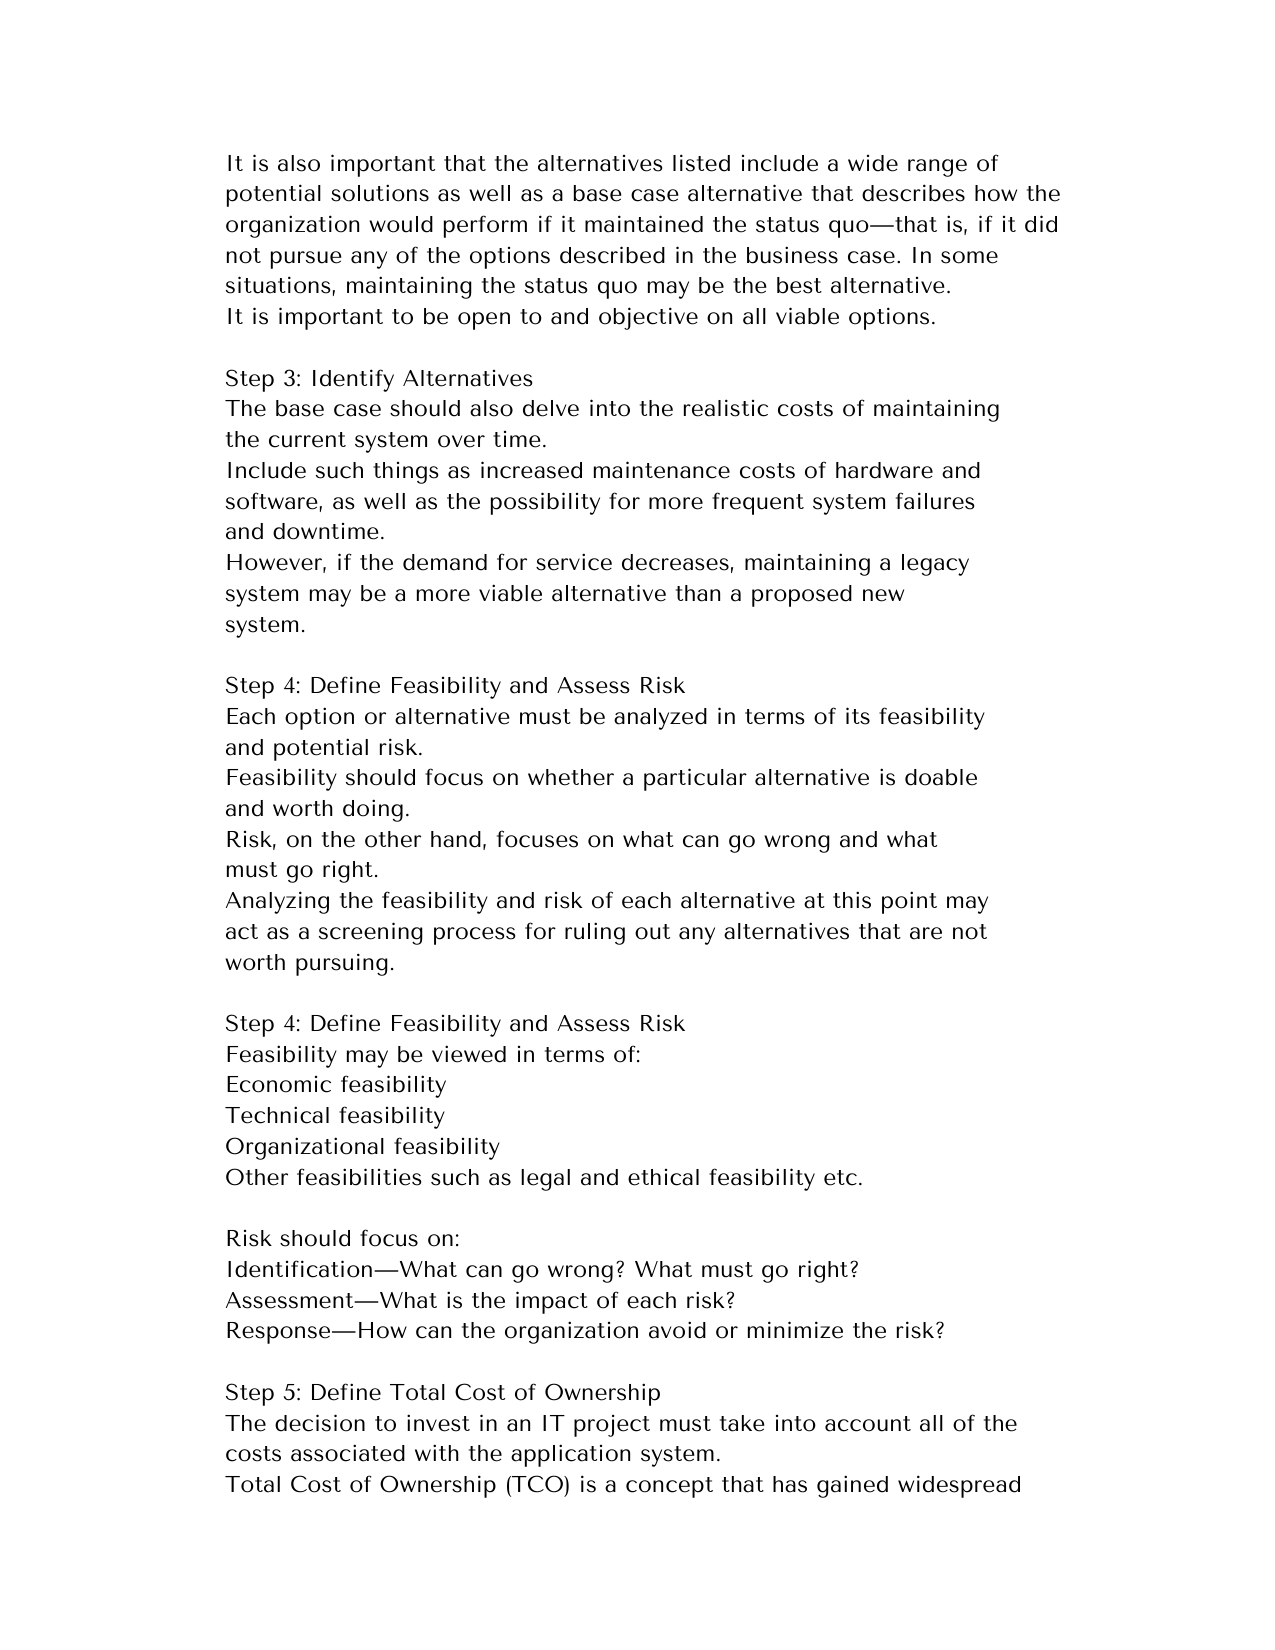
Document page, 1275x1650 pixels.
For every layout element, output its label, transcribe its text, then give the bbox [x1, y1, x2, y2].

text Step 4: Define Feasibility and Assess Risk [225, 1010, 1125, 1037]
text Technical feasibility [225, 1103, 1125, 1129]
text Feasibility may be viewed in terms of: [225, 1041, 1125, 1068]
text Risk, on the other hand, focuses on what can go wrong and what [225, 826, 1125, 853]
text Total Cost of Ownership (TCO) is a concept that has gained widespread [225, 1471, 1125, 1498]
text system. [225, 611, 1125, 638]
text Other feasibilities such as legal and ethical feasibility etc. [225, 1164, 1125, 1191]
text worth pursuing. [225, 949, 1125, 976]
text Economic feasibility [225, 1072, 1125, 1099]
text Step 5: Define Total Cost of Ownership [225, 1379, 1125, 1406]
text organization would perform if it maintained the status quo—that is, if it did [225, 211, 1125, 238]
text Analyzing the feasibility and risk of each alternative at this point may [225, 887, 1125, 914]
text situations, maintaining the status quo may be the best alternative. [225, 273, 1125, 300]
text It is also important that the alternatives listed include a wide range of [225, 150, 1125, 177]
text and potential risk. [225, 734, 1125, 761]
text Step 3: Identify Alternatives [225, 365, 1125, 392]
text act as a screening process for ruling out any alternatives that are not [225, 918, 1125, 945]
text Response—How can the organization avoid or minimize the risk? [225, 1318, 1125, 1344]
text system may be a more viable alternative than a proposed new [225, 580, 1125, 607]
text Include such things as increased maintenance costs of hardware and [225, 457, 1125, 484]
text Assessment—What is the impact of each risk? [225, 1287, 1125, 1314]
text and worth doing. [225, 795, 1125, 822]
text Feasibility should focus on whether a particular alternative is doable [225, 764, 1125, 791]
text Risk should focus on: [225, 1226, 1125, 1252]
text The base case should also delve into the realistic costs of maintaining [225, 396, 1125, 423]
text must go right. [225, 857, 1125, 883]
text Organizational feasibility [225, 1133, 1125, 1160]
text the current system over time. [225, 427, 1125, 453]
text Identification—What can go wrong? What must go right? [225, 1256, 1125, 1283]
text software, as well as the possibility for more frequent system failures [225, 488, 1125, 515]
text and downtime. [225, 519, 1125, 546]
text It is important to be open to and objective on all viable options. [225, 304, 1125, 330]
text The decision to invest in an IT project must take into account all of the [225, 1410, 1125, 1437]
text not pursue any of the options described in the business case. In some [225, 242, 1125, 269]
text costs associated with the application system. [225, 1441, 1125, 1467]
text Step 4: Define Feasibility and Assess Risk [225, 672, 1125, 699]
text Each option or alternative must be analyzed in terms of its feasibility [225, 703, 1125, 730]
text potential solutions as well as a base case alternative that describes how the [225, 181, 1125, 207]
text However, if the demand for service decreases, maintaining a legacy [225, 549, 1125, 576]
